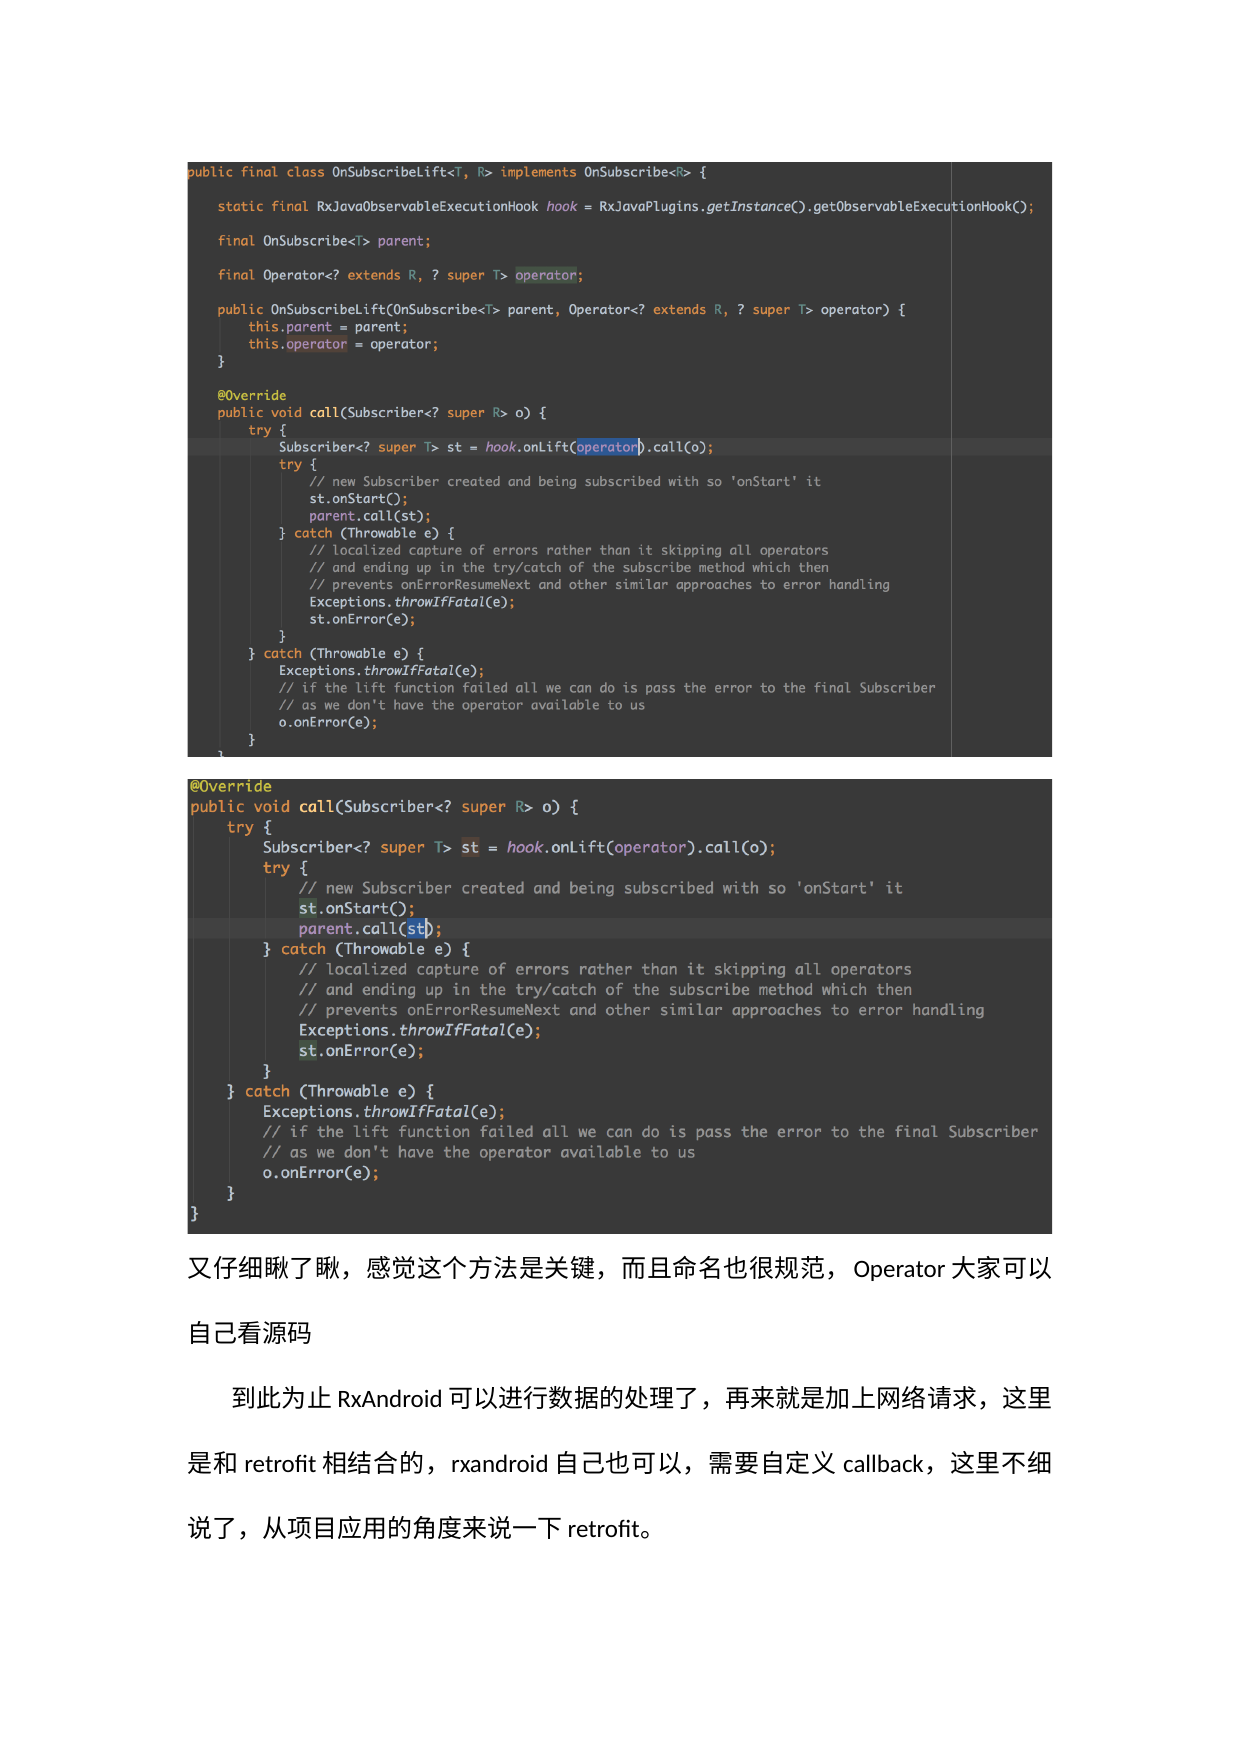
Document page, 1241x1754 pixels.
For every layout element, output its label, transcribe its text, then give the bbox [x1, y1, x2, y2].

picture [187, 779, 1053, 1234]
text 又仔细瞅了瞅，感觉这个方法是关键，而且命名也很规范，Operator大家可以自己看源码 [187, 1234, 1053, 1364]
text 到此为止RxAndroid可以进行数据的处理了，再来就是加上网络请求，这里是和retrofit相结合的，rxandroid自己也可以，需要自定义callback，这里不细说了，从项目应用的角度来说一下retrofit。 [187, 1364, 1053, 1559]
picture [187, 162, 1053, 757]
